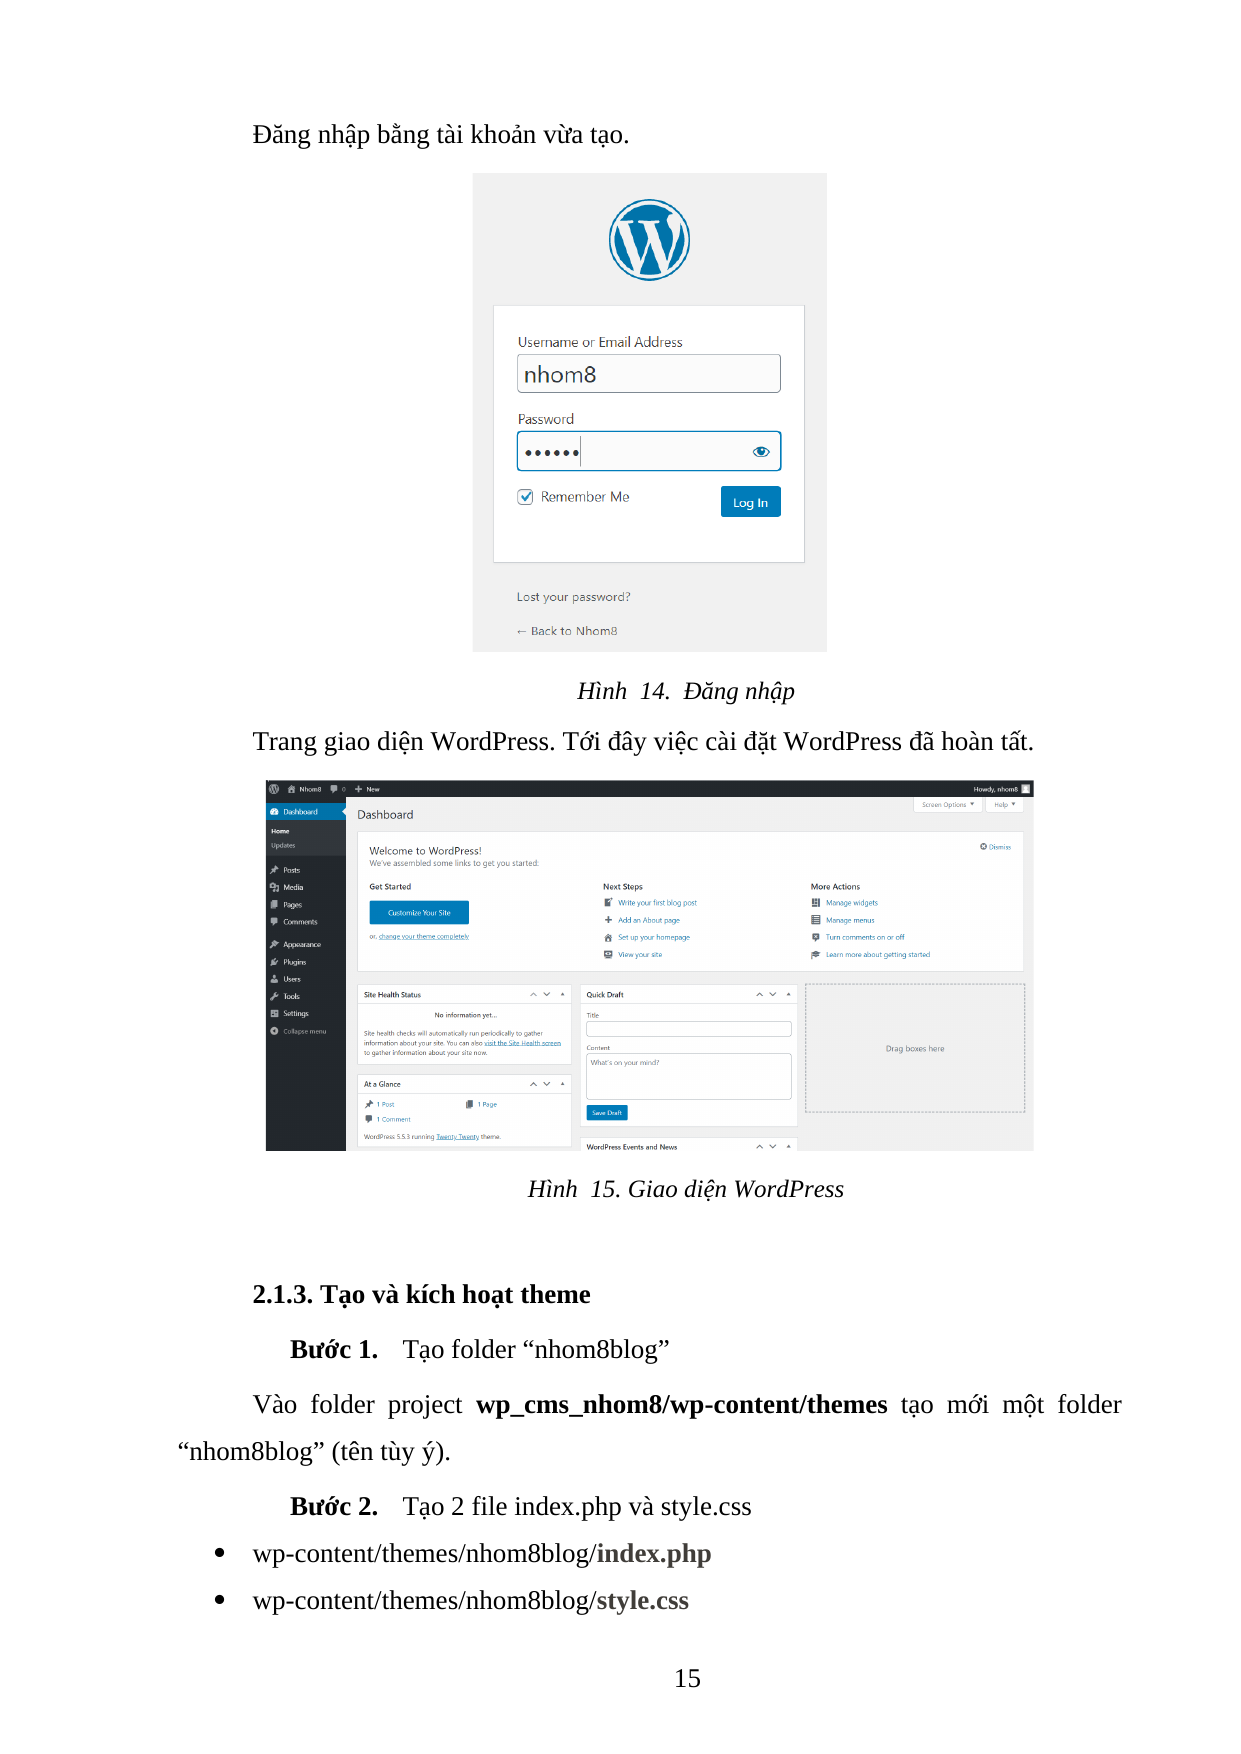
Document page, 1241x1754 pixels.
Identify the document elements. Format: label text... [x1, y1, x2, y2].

list wp-content/themes/nhom8blog/index.php [215, 1537, 1122, 1568]
list Tạo 2 file index.php và style.css [290, 1490, 1122, 1521]
list Tạo folder “nhom8blog” [290, 1334, 1122, 1365]
subtitle Tạo và kích hoạt theme [252, 1279, 1122, 1310]
list wp-content/themes/nhom8blog/style.css [215, 1584, 1122, 1615]
text Đăng nhập bằng tài khoản vừa tạo. [177, 118, 1122, 149]
text Trang giao diện WordPress. Tới đây việc cài đặt WordPress đã hoàn tất. [177, 726, 1122, 757]
text Hình 15. Giao diện WordPress [177, 1174, 1122, 1203]
picture [265, 780, 1034, 1151]
text Vào folder project wp_cms_nhom8/wp-content/themes tạo mới một folder “nhom8blog” (tên tùy ý). [177, 1389, 1122, 1466]
picture [472, 173, 827, 652]
text Hình 14. Đăng nhập [177, 676, 1122, 705]
